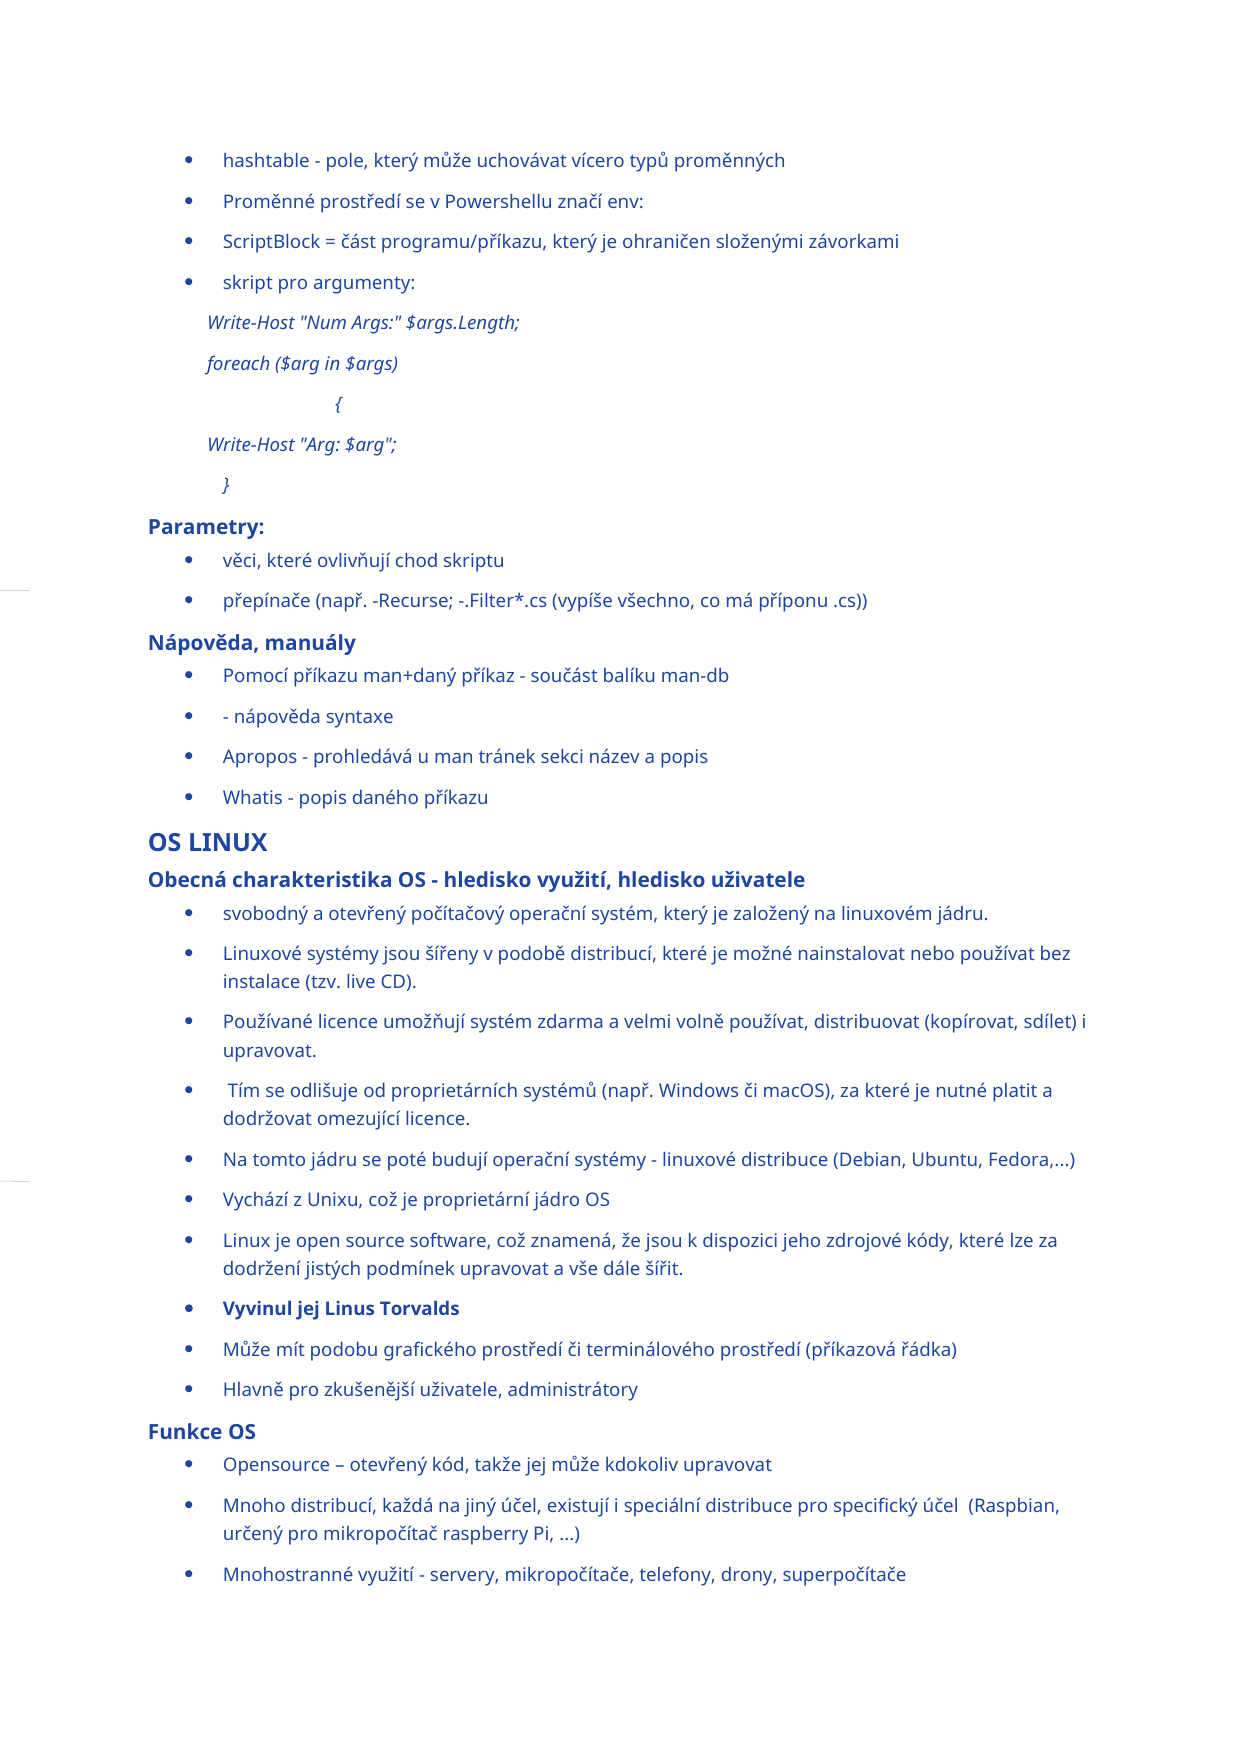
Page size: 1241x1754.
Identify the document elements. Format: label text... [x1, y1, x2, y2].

list Vyvinul jej Linus Torvalds [185, 1296, 1093, 1321]
list hashtable - pole, který může uchovávat vícero typů proměnných [185, 148, 1093, 173]
list { [335, 391, 1093, 416]
text Nápověda, manuály [148, 628, 1093, 656]
list Vychází z Unixu, což je proprietární jádro OS [185, 1186, 1093, 1212]
list ScriptBlock = část programu/příkazu, který je ohraničen složenými závorkami [185, 229, 1093, 254]
list Mnoho distribucí, každá na jiný účel, existují i speciální distribuce pro specifický účel (Raspbian, určený pro mikropočítač raspberry Pi, ...) [185, 1492, 1093, 1546]
list Může mít podobu grafického prostředí či terminálového prostředí (příkazová řádka) [185, 1336, 1093, 1362]
list Mnohostranné využití - servery, mikropočítače, telefony, drony, superpočítače [185, 1561, 1093, 1586]
list přepínače (např. -Recurse; -.Filter*.cs (vypíše všechno, co má příponu .cs)) [185, 587, 1093, 613]
list věci, které ovlivňují chod skriptu [185, 547, 1093, 572]
list Tím se odlišuje od proprietárních systémů (např. Windows či macOS), za které je nutné platit a dodržovat omezující licence. [185, 1077, 1093, 1131]
list skript pro argumenty: [185, 269, 1093, 295]
list Whatis - popis daného příkazu [185, 784, 1093, 810]
list Na tomto jádru se poté budují operační systémy - linuxové distribuce (Debian, Ubuntu, Fedora,...) [185, 1146, 1093, 1171]
list Apropos - prohledává u man tránek sekci název a popis [185, 744, 1093, 769]
list Proměnné prostředí se v Powershellu značí env: [185, 188, 1093, 214]
list Pomocí příkazu man+daný příkaz - součást balíku man-db [185, 663, 1093, 688]
text OS LINUX [148, 825, 1093, 859]
text Obecná charakteristika OS - hledisko využití, hledisko uživatele [148, 865, 1093, 893]
list } [223, 472, 1093, 497]
list Linux je open source software, což znamená, že jsou k dispozici jeho zdrojové kódy, které lze za dodržení jistých podmínek upravovat a vše dále šířit. [185, 1227, 1093, 1281]
list svobodný a otevřený počítačový operační systém, který je založený na linuxovém jádru. [185, 900, 1093, 925]
list foreach ($arg in $args) [207, 350, 1093, 376]
text Funkce OS [148, 1417, 1093, 1446]
list Linuxové systémy jsou šířeny v podobě distribucí, které je možné nainstalovat nebo používat bez instalace (tzv. live CD). [185, 940, 1093, 994]
list Write-Host "Arg: $arg"; [207, 431, 1093, 457]
list Používané licence umožňují systém zdarma a velmi volně používat, distribuovat (kopírovat, sdílet) i upravovat. [185, 1009, 1093, 1062]
list - nápověda syntaxe [185, 703, 1093, 729]
text Parametry: [148, 512, 1093, 541]
list Hlavně pro zkušenější uživatele, administrátory [185, 1377, 1093, 1402]
list Write-Host "Num Args:" $args.Length; [207, 310, 1093, 335]
list Opensource – otevřený kód, takže jej může kdokoliv upravovat [185, 1452, 1093, 1477]
